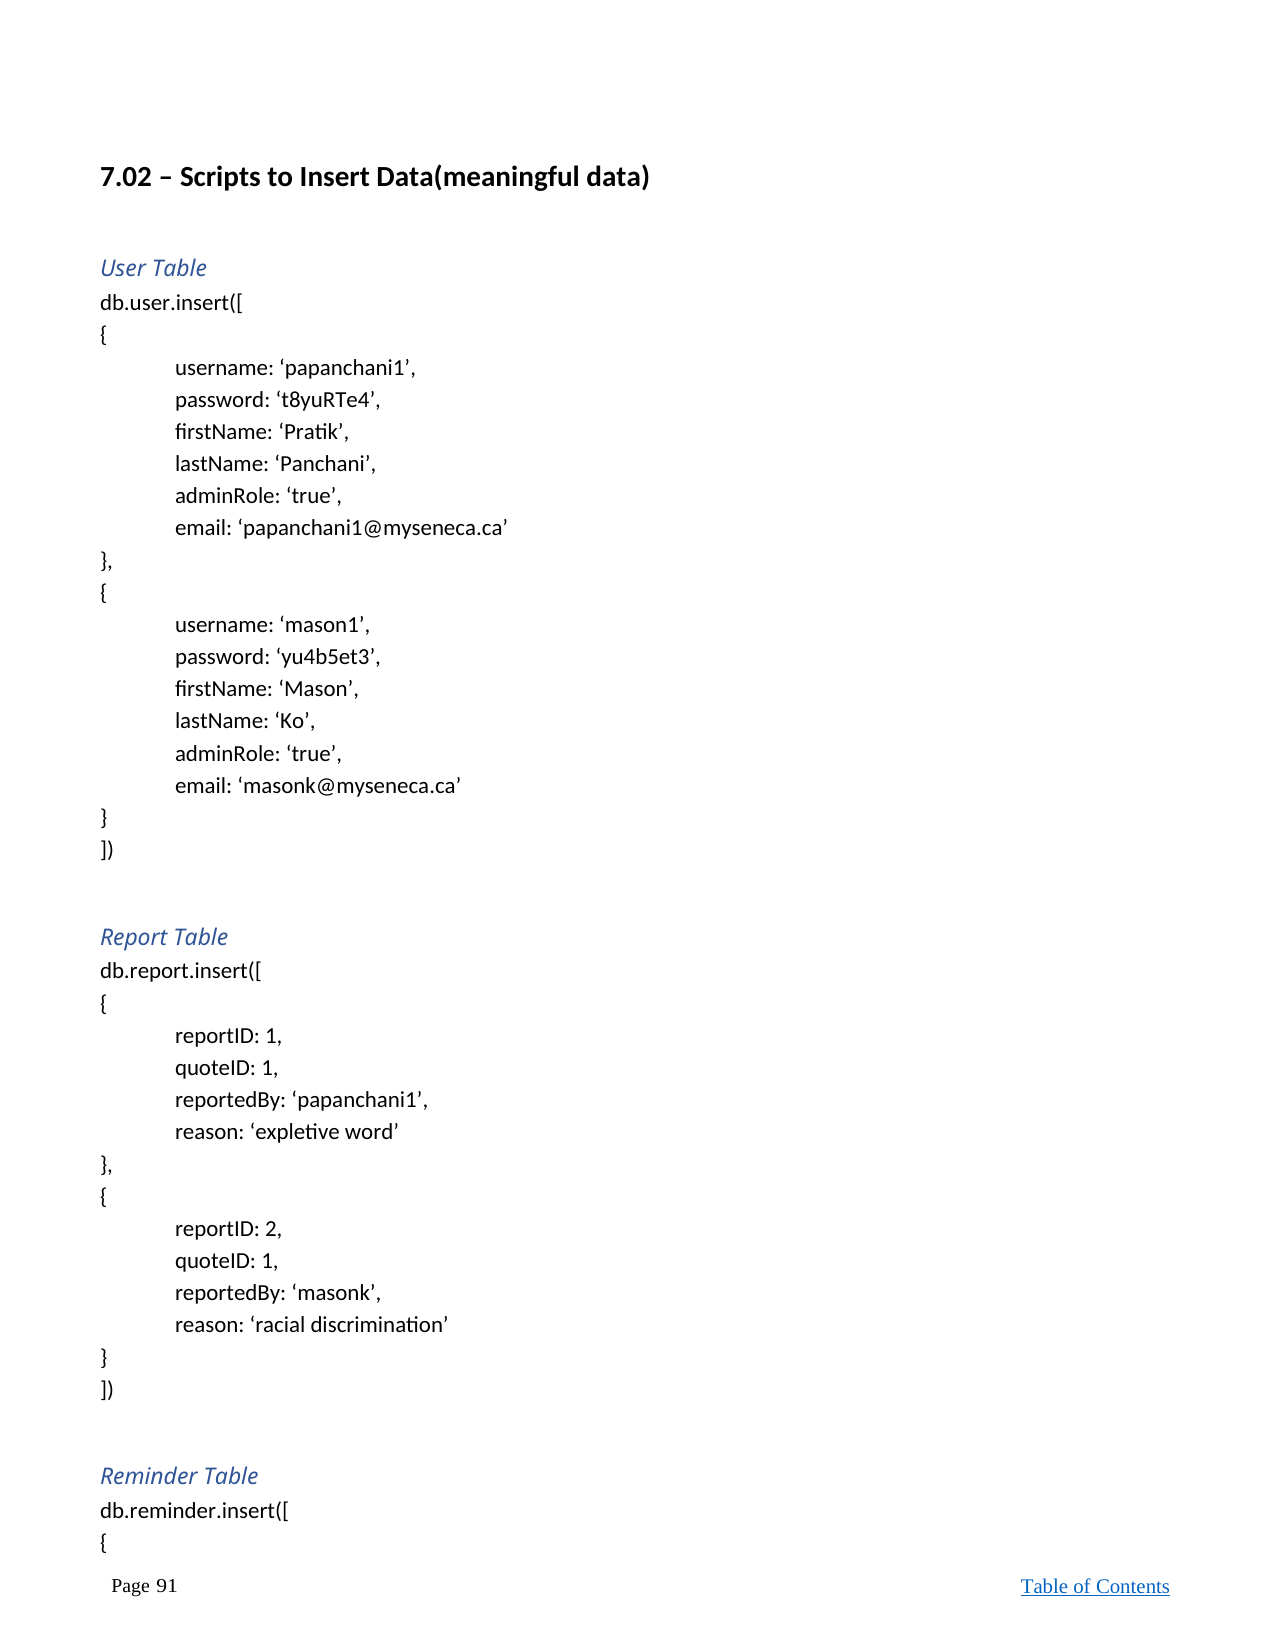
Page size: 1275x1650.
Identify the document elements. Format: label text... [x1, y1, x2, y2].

text firstName: ‘Pratik’, [100, 417, 1175, 445]
text password: ‘t8yuRTe4’, [100, 385, 1175, 413]
text email: ‘papanchani1@myseneca.ca’ [100, 513, 1175, 542]
text { [100, 320, 1175, 348]
text lastName: ‘Panchani’, [100, 449, 1175, 477]
text username: ‘mason1’, [100, 610, 1175, 638]
text reportedBy: ‘masonk’, [100, 1278, 1175, 1306]
text password: ‘yu4b5et3’, [100, 642, 1175, 670]
text db.user.insert([ [100, 288, 1175, 316]
text firstName: ‘Mason’, [100, 674, 1175, 702]
text { [100, 989, 1175, 1017]
text db.report.insert([ [100, 957, 1175, 984]
text ]) [100, 1375, 1175, 1403]
text }, [100, 1150, 1175, 1178]
subtitle 7.02 – Scripts to Insert Data(meaningful data) [100, 158, 1175, 194]
text { [100, 1528, 1175, 1556]
text } [100, 1343, 1175, 1371]
text reportID: 1, [100, 1021, 1175, 1049]
text username: ‘papanchani1’, [100, 353, 1175, 381]
text reportedBy: ‘papanchani1’, [100, 1085, 1175, 1113]
subtitle User Table [100, 252, 1175, 283]
text }, [100, 546, 1175, 574]
text reason: ‘racial discrimination’ [100, 1311, 1175, 1339]
subtitle Reminder Table [100, 1460, 1175, 1491]
text db.reminder.insert([ [100, 1496, 1175, 1524]
text quoteID: 1, [100, 1053, 1175, 1081]
text adminRole: ‘true’, [100, 481, 1175, 509]
text { [100, 1182, 1175, 1210]
text quoteID: 1, [100, 1246, 1175, 1274]
text email: ‘masonk@myseneca.ca’ [100, 771, 1175, 799]
subtitle Report Table [100, 921, 1175, 952]
text reason: ‘expletive word’ [100, 1117, 1175, 1146]
text adminRole: ‘true’, [100, 739, 1175, 767]
text ]) [100, 835, 1175, 863]
text reportID: 2, [100, 1214, 1175, 1242]
text { [100, 578, 1175, 606]
text lastName: ‘Ko’, [100, 707, 1175, 735]
text } [100, 803, 1175, 831]
